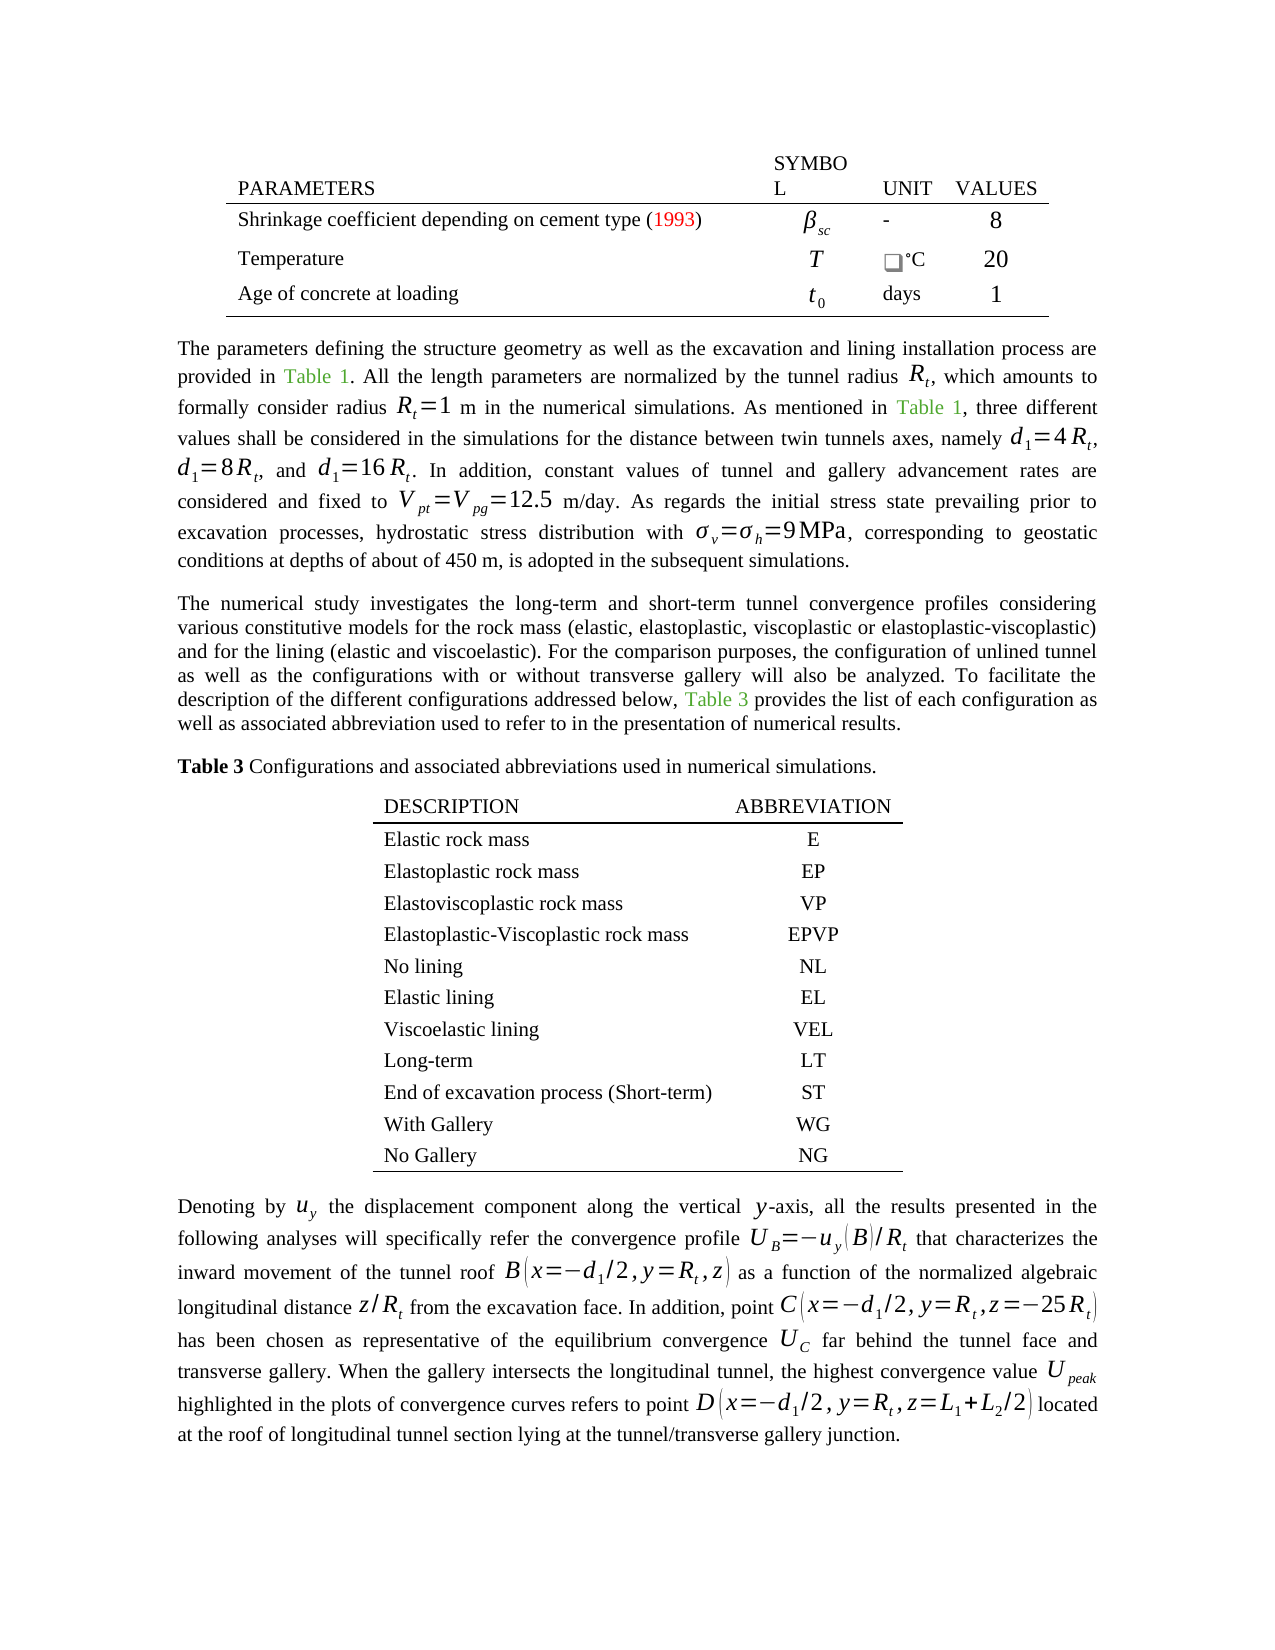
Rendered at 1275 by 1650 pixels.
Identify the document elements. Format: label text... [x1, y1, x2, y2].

table_cell Elastoplastic rock mass [373, 855, 724, 887]
table_cell [944, 277, 1048, 316]
table_cell No lining [373, 950, 724, 981]
table_header UNIT [871, 148, 944, 203]
table_cell Elastoviscoplastic rock mass [373, 887, 724, 918]
table_header VALUES [944, 148, 1048, 203]
table_cell No Gallery [373, 1139, 724, 1171]
text Denoting by the displacement component along the vertical -axis, all the results presented in the following analyses will specifically refer the convergence profile that characterizes the inward movement of the tunnel roof as a function of the normalized algebraic longitudinal distance from the excavation face. In addition, point has been chosen as representative of the equilibrium convergence far behind the tunnel face and transverse gallery. When the gallery intersects the longitudinal tunnel, the highest convergence value highlighted in the plots of convergence curves refers to point located at the roof of longitudinal tunnel section lying at the tunnel/transverse gallery junction. [177, 1191, 1098, 1446]
table_cell With Gallery [373, 1108, 724, 1139]
table_cell End of excavation process (Short-term) [373, 1076, 724, 1108]
text The parameters defining the structure geometry as well as the excavation and lining installation process are provided in Table 1. All the length parameters are normalized by the tunnel radius , which amounts to formally consider radius m in the numerical simulations. As mentioned in Table 1, three different values shall be considered in the simulations for the distance between twin tunnels axes, namely , , and . In addition, constant values of tunnel and gallery advancement rates are considered and fixed to m/day. As regards the initial stress state prevailing prior to excavation processes, hydrostatic stress distribution with , corresponding to geostatic conditions at depths of about of 450 m, is adopted in the subsequent simulations. [177, 336, 1098, 572]
table_cell Elastic lining [373, 981, 724, 1013]
table_cell [944, 242, 1048, 277]
table_cell Elastic rock mass [373, 824, 724, 855]
table_cell NL [724, 950, 902, 981]
table_cell E [724, 824, 902, 855]
table_cell [944, 204, 1048, 242]
table_cell VP [724, 887, 902, 918]
text The numerical study investigates the long-term and short-term tunnel convergence profiles considering various constitutive models for the rock mass (elastic, elastoplastic, viscoplastic or elastoplastic-viscoplastic) and for the lining (elastic and viscoelastic). For the comparison purposes, the configuration of unlined tunnel as well as the configurations with or without transverse gallery will also be analyzed. To facilitate the description of the different configurations addressed below, Table 3 provides the list of each configuration as well as associated abbreviation used to refer to in the presentation of numerical results. [177, 591, 1098, 735]
table_cell Elastoplastic-Viscoplastic rock mass [373, 918, 724, 950]
table_cell [762, 242, 871, 277]
table_header PARAMETERS [226, 148, 762, 203]
table_cell [762, 277, 871, 316]
table_header SYMBOL [762, 148, 871, 203]
table_cell VEL [724, 1013, 902, 1044]
table_cell EP [724, 855, 902, 887]
table_cell C [871, 242, 944, 277]
table_cell Viscoelastic lining [373, 1013, 724, 1044]
table_cell NG [724, 1139, 902, 1171]
table_cell LT [724, 1045, 902, 1076]
table_cell [762, 204, 871, 242]
table_cell Temperature [226, 242, 762, 277]
table_header ABBREVIATION [724, 791, 902, 822]
table_cell WG [724, 1108, 902, 1139]
table_cell Age of concrete at loading [226, 277, 762, 316]
table_cell days [871, 277, 944, 316]
table_cell Long-term [373, 1045, 724, 1076]
table_cell EPVP [724, 918, 902, 950]
table_cell Shrinkage coefficient depending on cement type (1993) [226, 204, 762, 242]
table_header DESCRIPTION [373, 791, 724, 822]
text Table 3 Configurations and associated abbreviations used in numerical simulations. [177, 754, 1098, 778]
table_cell - [871, 204, 944, 242]
table_cell EL [724, 981, 902, 1013]
table_cell ST [724, 1076, 902, 1108]
